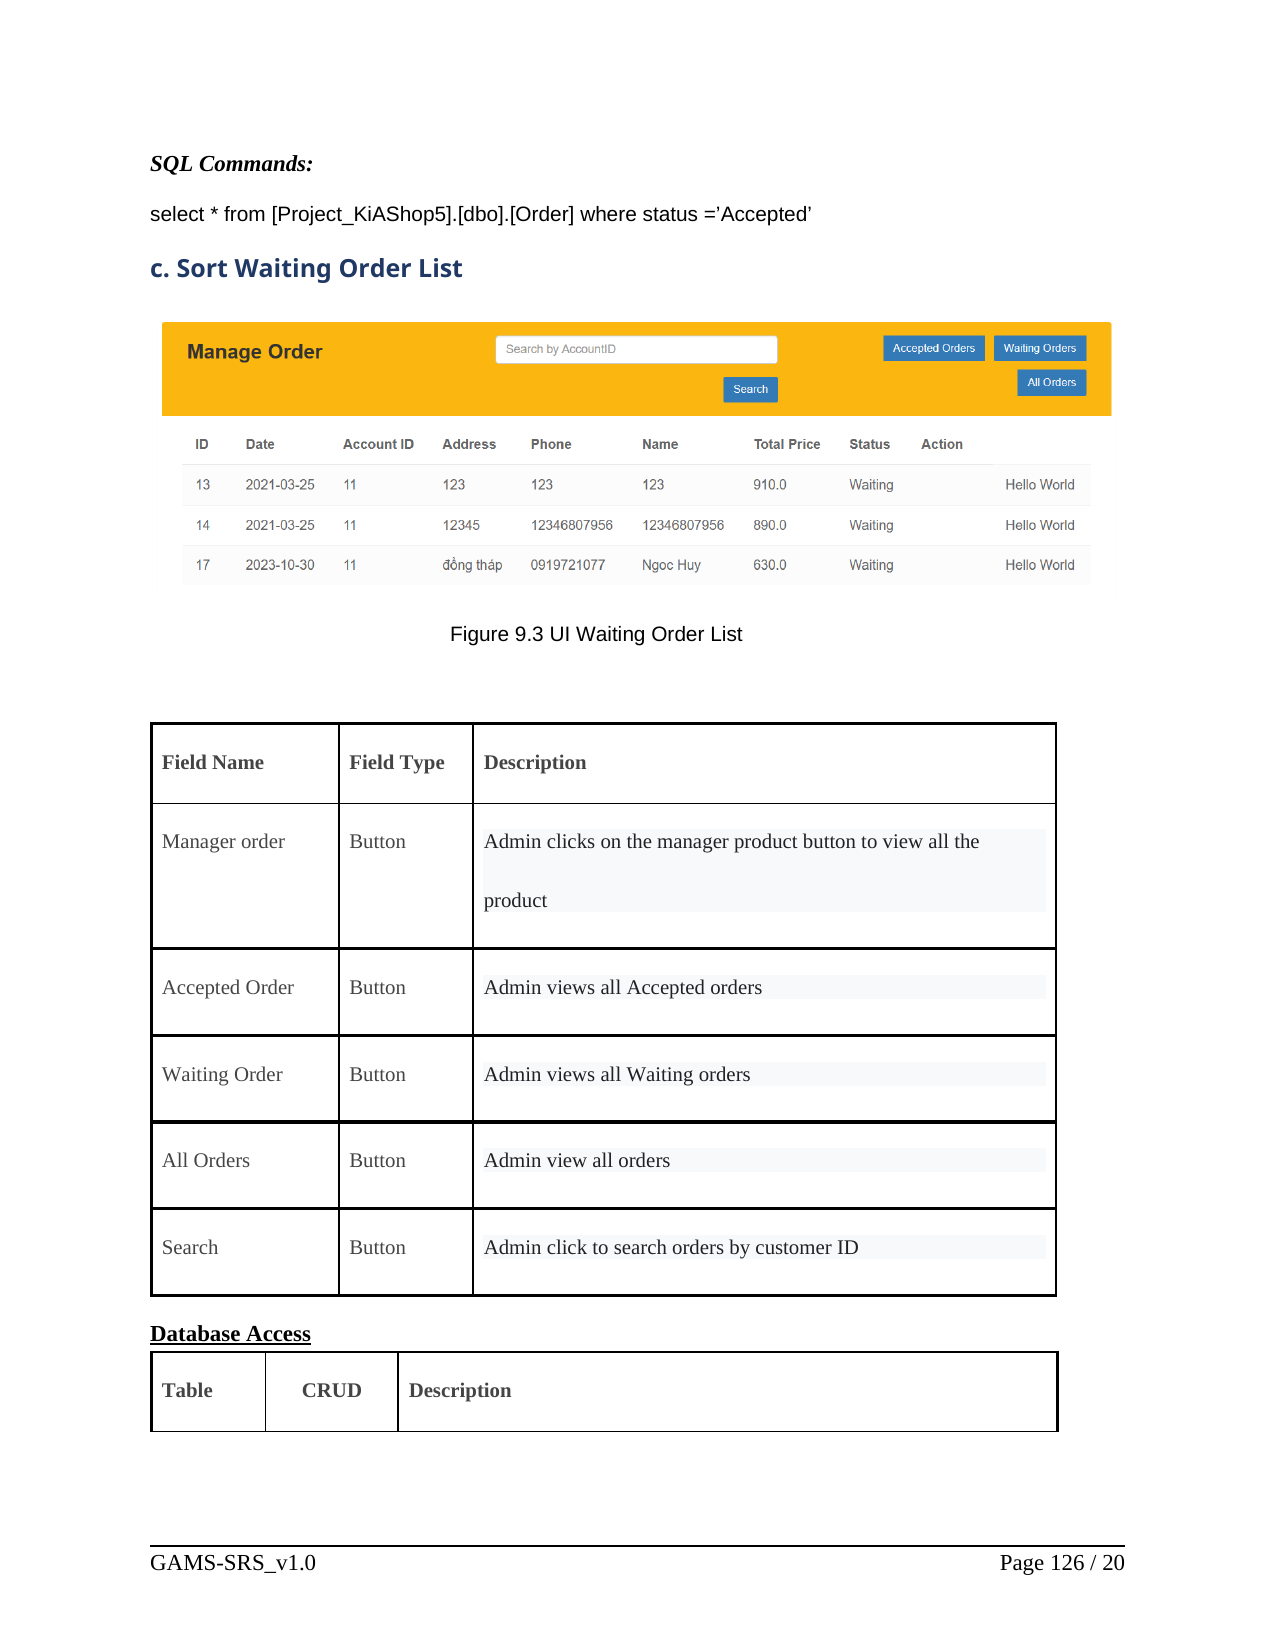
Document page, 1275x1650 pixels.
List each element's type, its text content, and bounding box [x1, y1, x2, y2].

subtitle c. Sort Waiting Order List [150, 250, 1125, 284]
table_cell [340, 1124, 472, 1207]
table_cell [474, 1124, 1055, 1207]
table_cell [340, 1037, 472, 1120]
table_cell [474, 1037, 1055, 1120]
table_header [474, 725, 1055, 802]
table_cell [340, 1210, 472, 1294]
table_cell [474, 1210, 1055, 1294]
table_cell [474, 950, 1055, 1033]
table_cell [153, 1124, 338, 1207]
text select * from [Project_KiAShop5].[dbo].[Order] where status =’Accepted’ [150, 201, 1125, 225]
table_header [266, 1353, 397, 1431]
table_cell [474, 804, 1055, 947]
subtitle Database Access [150, 1320, 1125, 1346]
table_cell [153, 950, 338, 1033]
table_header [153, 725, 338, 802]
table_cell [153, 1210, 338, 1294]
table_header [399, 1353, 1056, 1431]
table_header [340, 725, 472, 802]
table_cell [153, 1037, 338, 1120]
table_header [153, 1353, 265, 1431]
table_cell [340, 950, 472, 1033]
text Figure 9.3 UI Waiting Order List [375, 622, 1125, 646]
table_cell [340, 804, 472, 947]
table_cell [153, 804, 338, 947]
text SQL Commands: [150, 150, 1125, 176]
picture [150, 309, 1125, 597]
